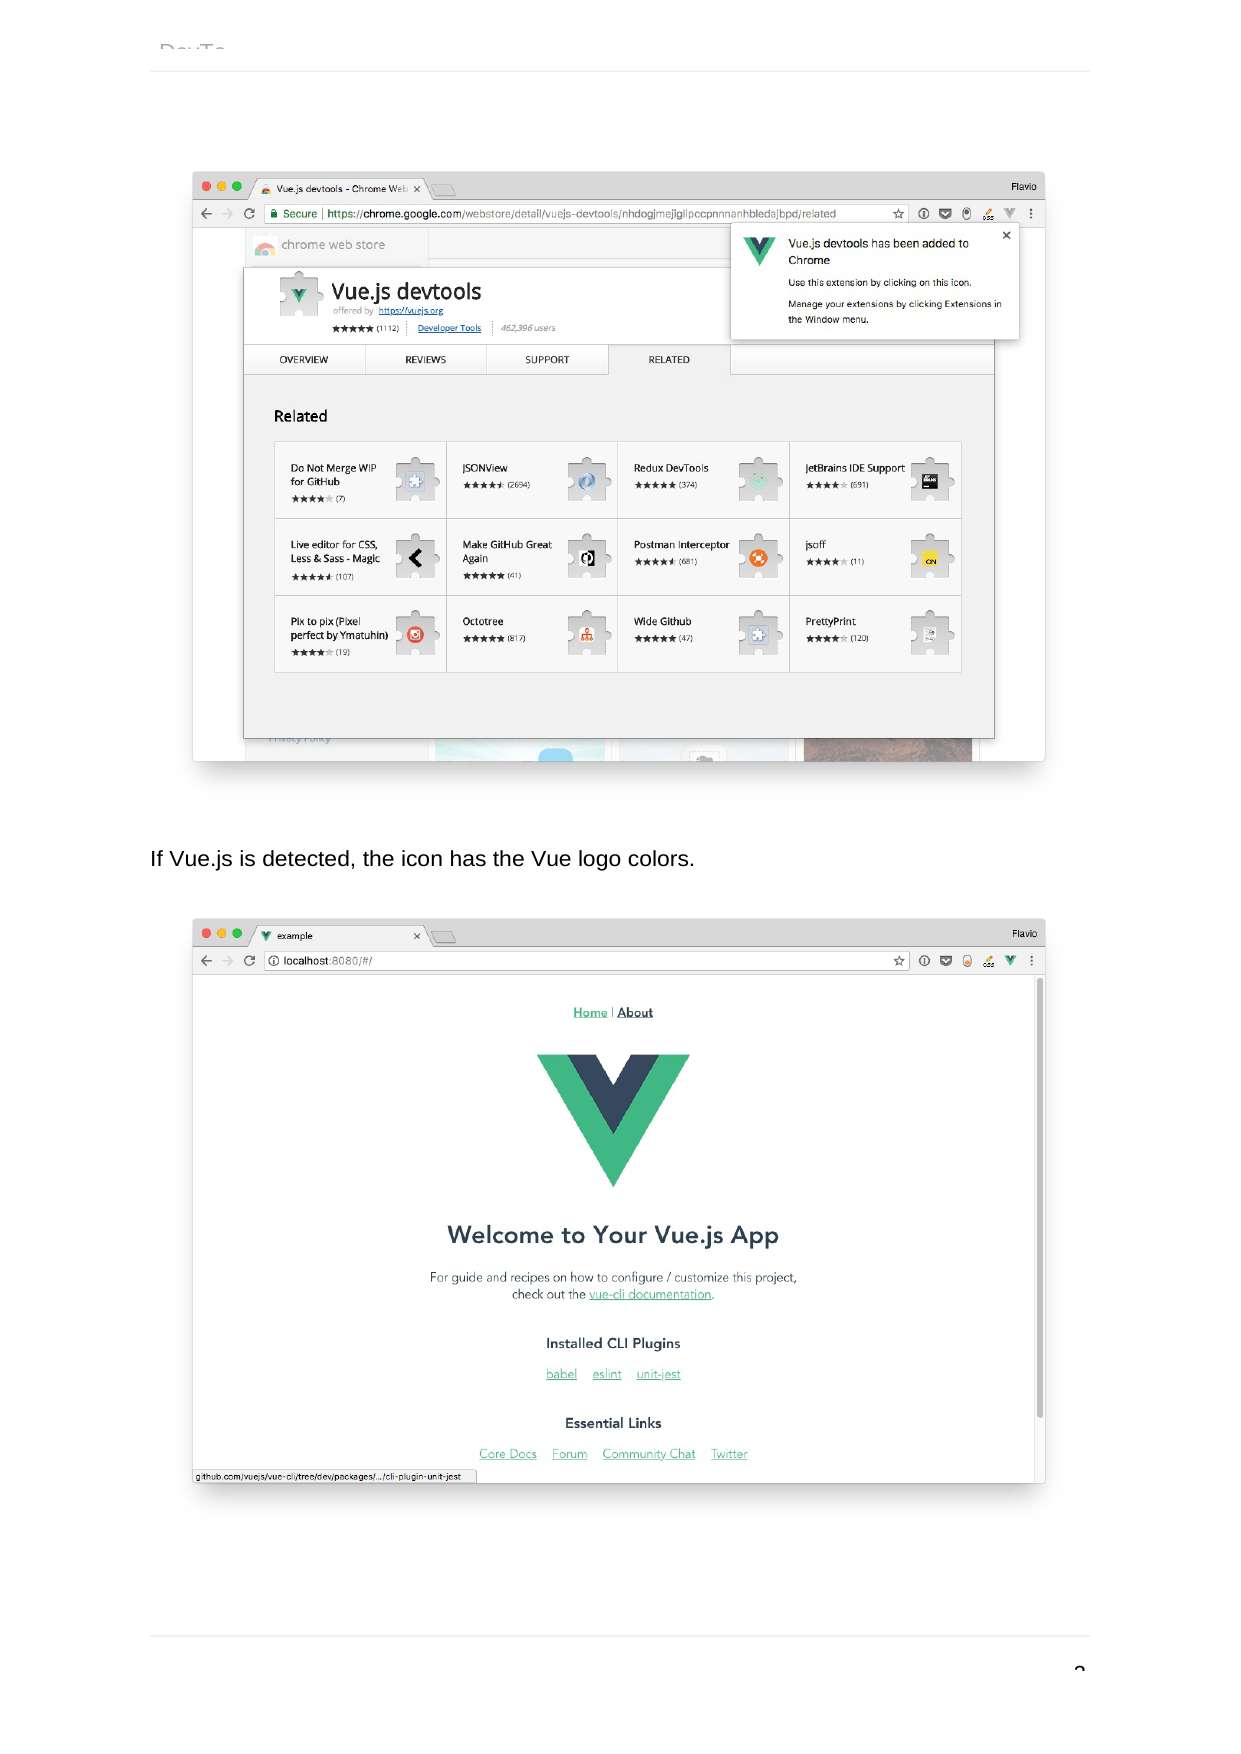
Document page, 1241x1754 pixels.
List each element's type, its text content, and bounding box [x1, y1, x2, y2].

picture [160, 152, 1082, 817]
picture [160, 900, 1082, 1539]
text If Vue.js is detected, the icon has the Vue logo colors. [150, 845, 1159, 871]
